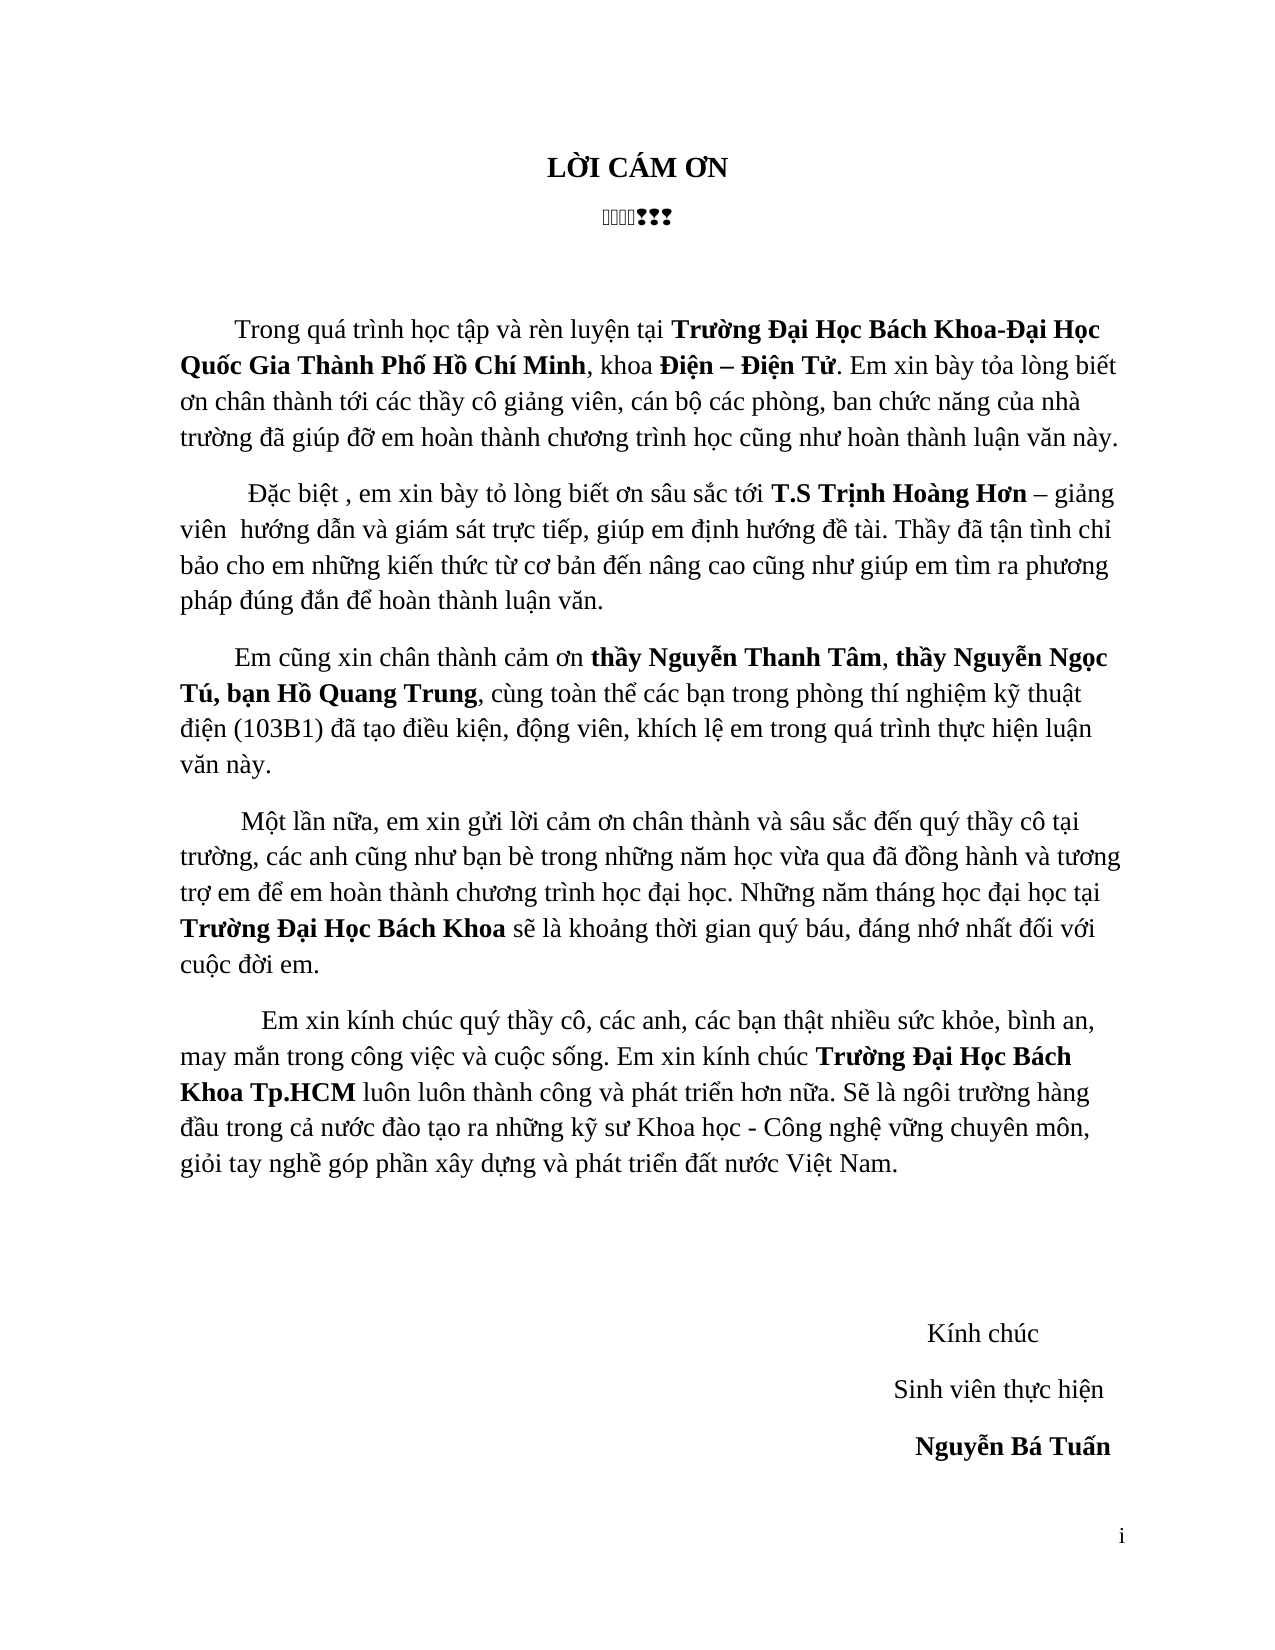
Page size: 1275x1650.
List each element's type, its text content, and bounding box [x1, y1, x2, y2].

text Em cũng xin chân thành cảm ơn thầy Nguyễn Thanh Tâm, thầy Nguyễn Ngọc Tú, bạn Hồ Quang Trung, cùng toàn thể các bạn trong phòng thí nghiệm kỹ thuật điện (103B1) đã tạo điều kiện, động viên, khích lệ em trong quá trình thực hiện luận văn này. [180, 641, 1125, 779]
text Một lần nữa, em xin gửi lời cảm ơn chân thành và sâu sắc đến quý thầy cô tại trường, các anh cũng như bạn bè trong những năm học vừa qua đã đồng hành và tương trợ em để em hoàn thành chương trình học đại học. Những năm tháng học đại học tại Trường Đại Học Bách Khoa sẽ là khoảng thời gian quý báu, đáng nhớ nhất đối với cuộc đời em. [180, 805, 1125, 979]
text LỜI CÁM ƠN [150, 150, 1125, 183]
text Em xin kính chúc quý thầy cô, các anh, các bạn thật nhiều sức khỏe, bình an, may mắn trong công việc và cuộc sống. Em xin kính chúc Trường Đại Học Bách Khoa Tp.HCM luôn luôn thành công và phát triển hơn nữa. Sẽ là ngôi trường hàng đầu trong cả nước đào tạo ra những kỹ sư Khoa học - Công nghệ vững chuyên môn, giỏi tay nghề góp phần xây dựng và phát triển đất nước Việt Nam. [180, 1004, 1125, 1178]
text Sinh viên thực hiện [150, 1373, 1125, 1404]
text Nguyễn Bá Tuấn [150, 1430, 1125, 1461]
text Trong quá trình học tập và rèn luyện tại Trường Đại Học Bách Khoa-Đại Học Quốc Gia Thành Phố Hồ Chí Minh, khoa Điện – Điện Tử. Em xin bày tỏa lòng biết ơn chân thành tới các thầy cô giảng viên, cán bộ các phòng, ban chức năng của nhà trường đã giúp đỡ em hoàn thành chương trình học cũng như hoàn thành luận văn này. [180, 313, 1125, 452]
text Đặc biệt , em xin bày tỏ lòng biết ơn sâu sắc tới T.S Trịnh Hoàng Hơn – giảng viên hướng dẫn và giám sát trực tiếp, giúp em định hướng đề tài. Thầy đã tận tình chỉ bảo cho em những kiến thức từ cơ bản đến nâng cao cũng như giúp em tìm ra phương pháp đúng đắn để hoàn thành luận văn. [180, 477, 1125, 616]
text Kính chúc [150, 1317, 1125, 1348]
